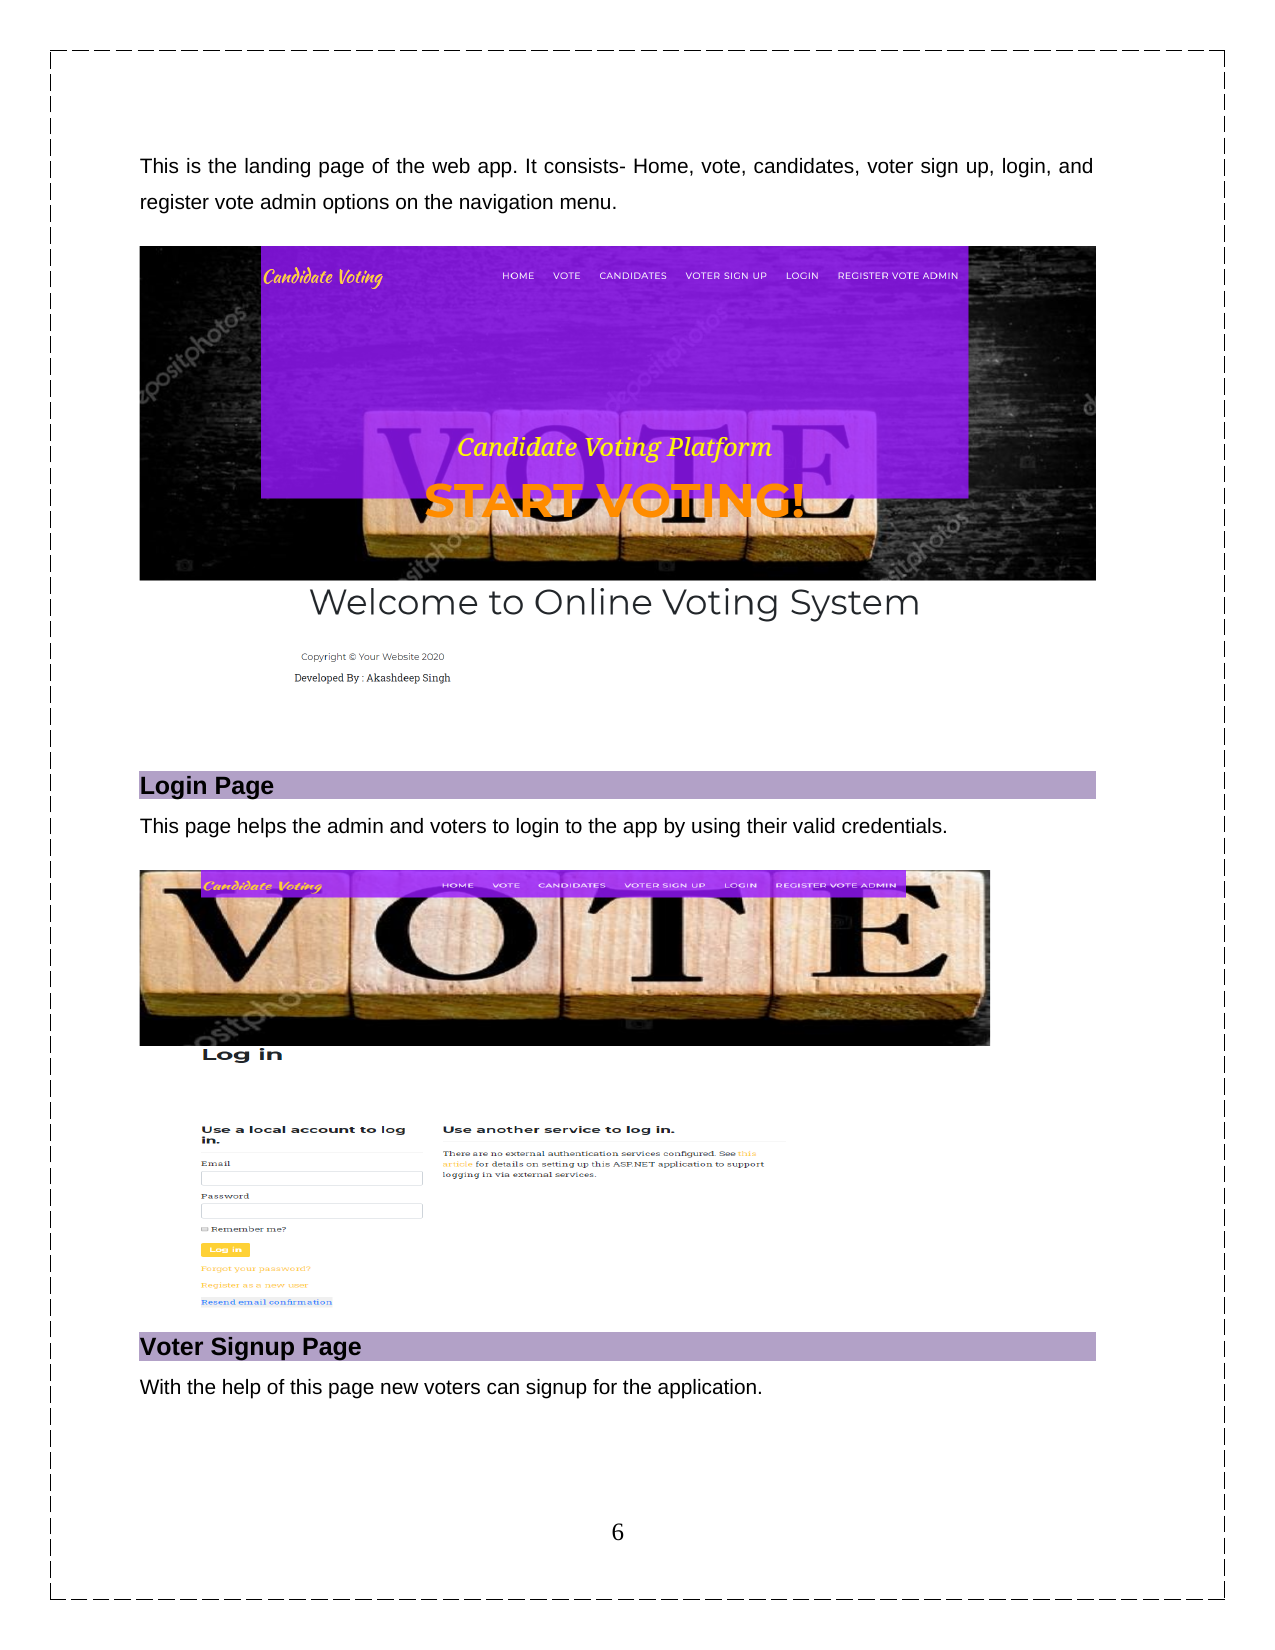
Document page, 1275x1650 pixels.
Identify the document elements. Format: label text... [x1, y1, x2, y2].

text Login Page [139, 771, 1096, 799]
text This is the landing page of the web app. It consists- Home, vote, candidates, voter sign up, login, and register vote admin options on the navigation menu. [139, 154, 1096, 214]
text Voter Signup Page [139, 1332, 1096, 1361]
picture [139, 870, 991, 1318]
text This page helps the admin and voters to login to the app by using their valid credentials. [139, 814, 1096, 838]
text With the help of this page new voters can signup for the application. [139, 1375, 1096, 1399]
picture [139, 246, 1096, 693]
